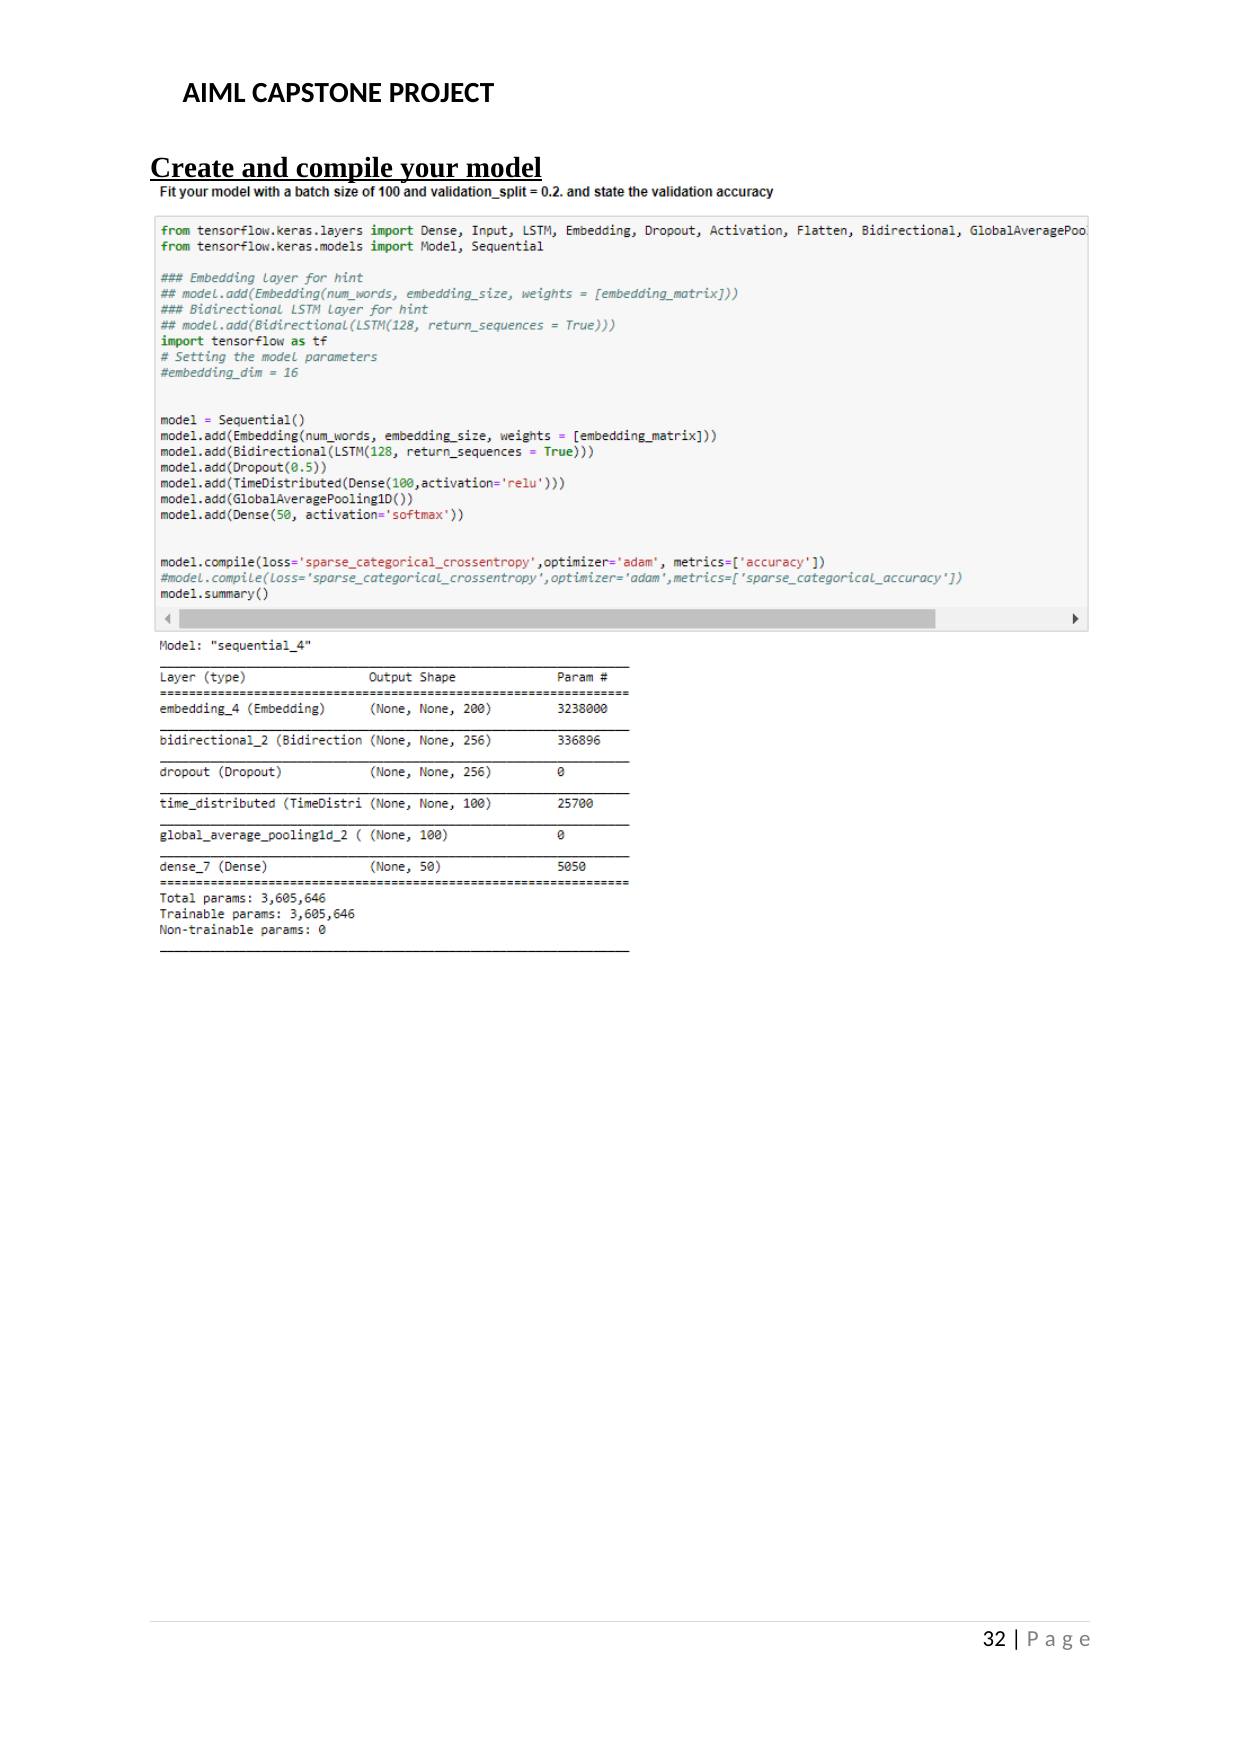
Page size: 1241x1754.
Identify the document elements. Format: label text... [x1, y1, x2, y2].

picture [150, 183, 1091, 960]
text Create and compile your model [150, 150, 1090, 183]
